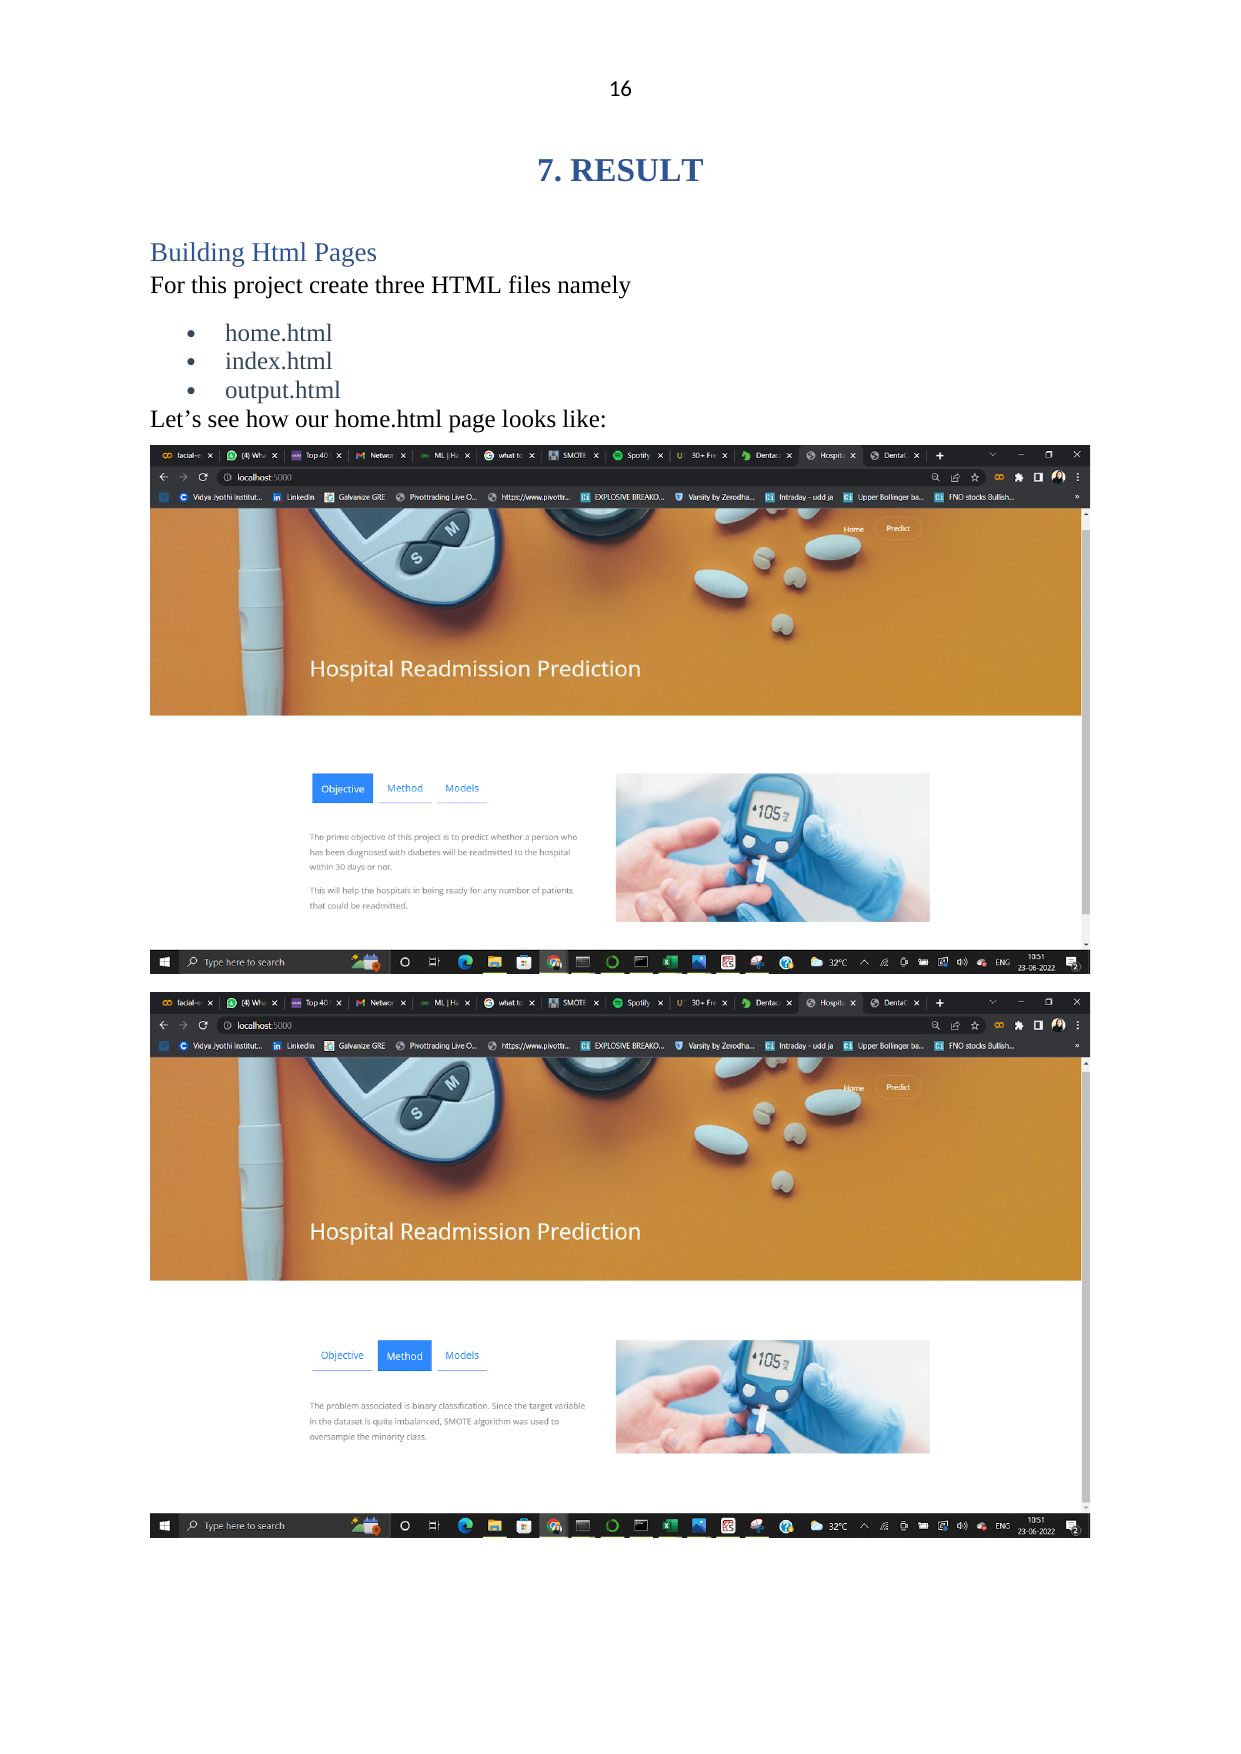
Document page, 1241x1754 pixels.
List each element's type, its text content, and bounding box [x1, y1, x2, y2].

subtitle 7. RESULT [150, 150, 1090, 188]
picture [150, 992, 1091, 1538]
list home.html [187, 318, 1090, 346]
picture [150, 445, 1091, 974]
list output.html [187, 375, 1090, 404]
text For this project create three HTML files namely [150, 270, 1090, 299]
subtitle Building Html Pages [150, 236, 1090, 268]
text Let’s see how our home.html page looks like: [150, 404, 1090, 433]
list index.html [187, 346, 1090, 375]
